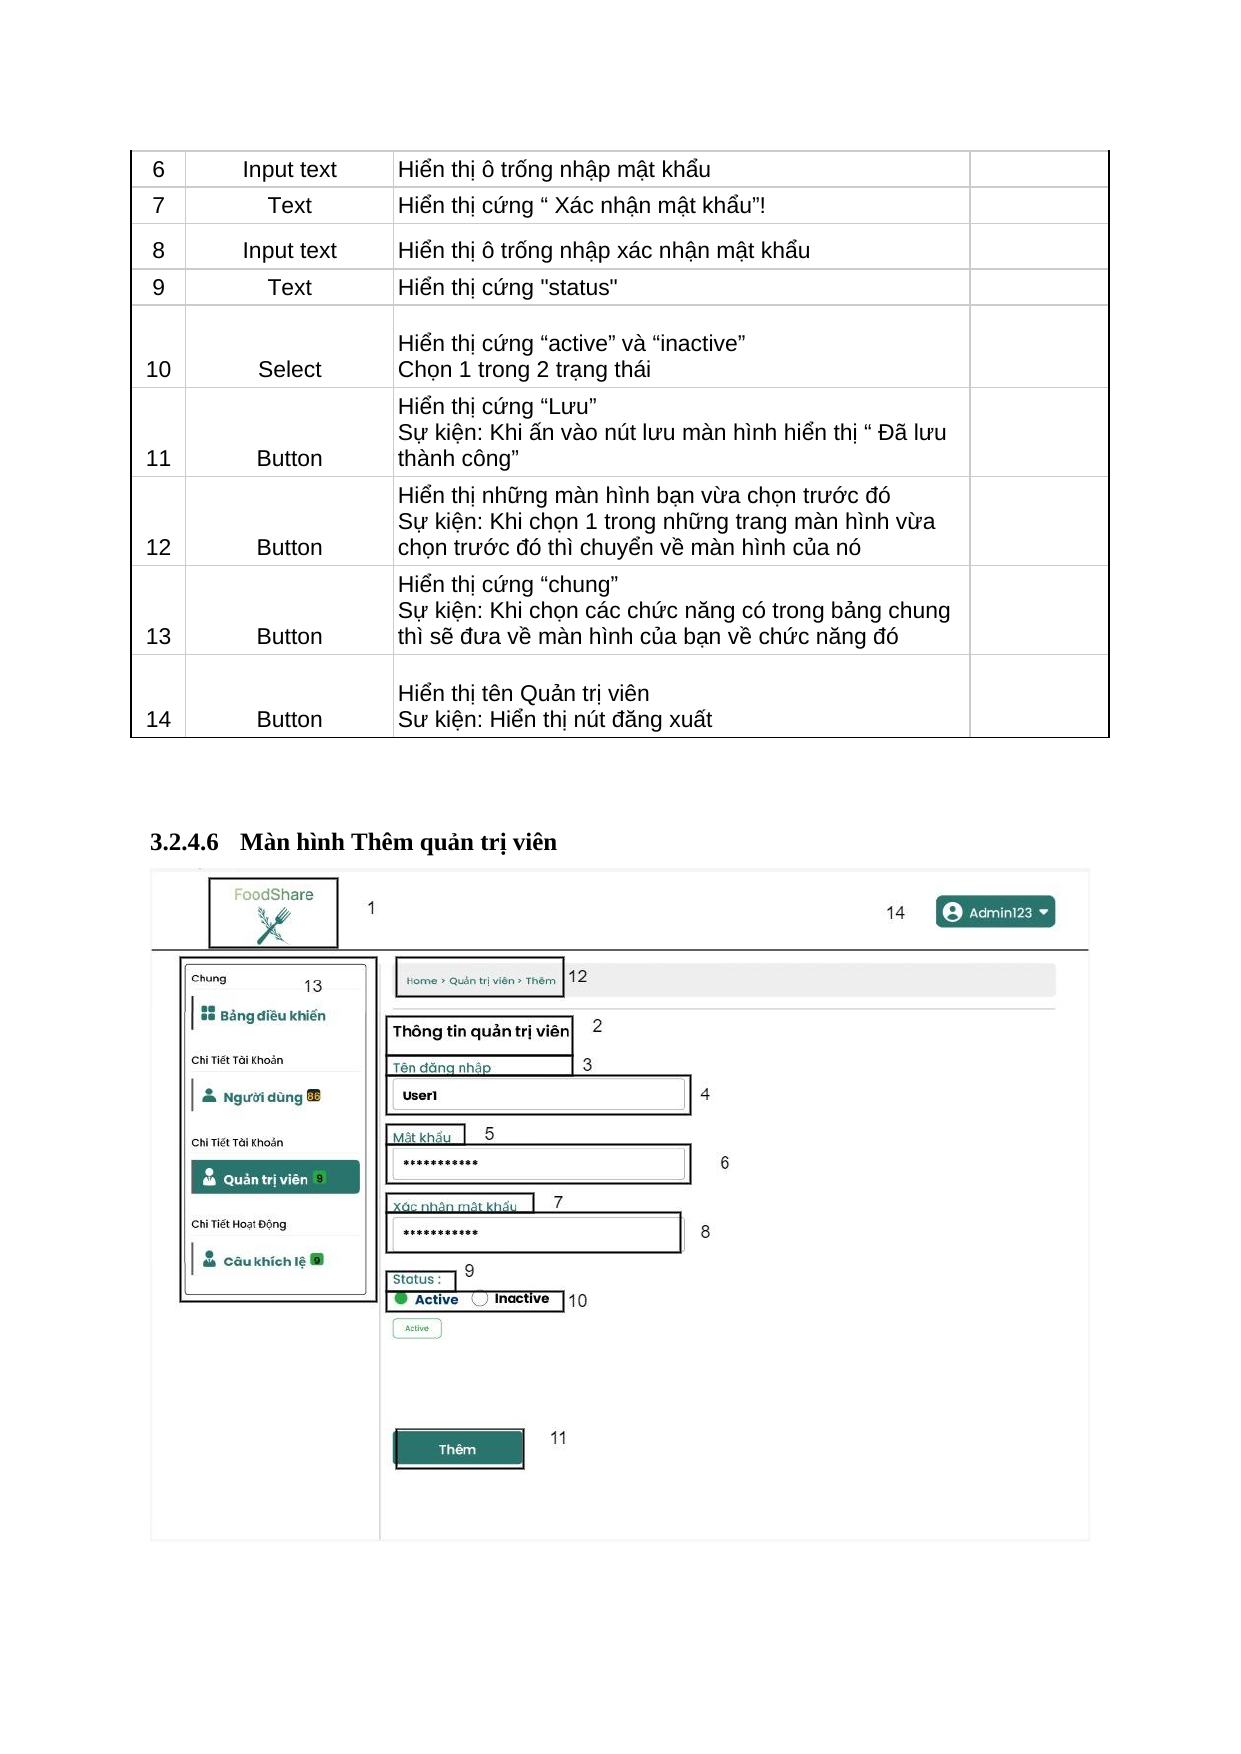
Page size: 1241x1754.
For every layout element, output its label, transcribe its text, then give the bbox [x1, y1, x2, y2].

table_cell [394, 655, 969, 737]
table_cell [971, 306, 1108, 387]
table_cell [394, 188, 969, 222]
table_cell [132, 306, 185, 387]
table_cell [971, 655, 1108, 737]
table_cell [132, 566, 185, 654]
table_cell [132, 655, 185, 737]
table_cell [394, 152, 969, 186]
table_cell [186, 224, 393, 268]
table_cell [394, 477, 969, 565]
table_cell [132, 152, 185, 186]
subtitle Màn hình Thêm quản trị viên [150, 827, 1090, 856]
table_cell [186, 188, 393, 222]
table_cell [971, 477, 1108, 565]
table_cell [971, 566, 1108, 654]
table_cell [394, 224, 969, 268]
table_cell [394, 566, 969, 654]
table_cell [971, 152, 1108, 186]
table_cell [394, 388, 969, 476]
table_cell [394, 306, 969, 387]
picture [150, 868, 1091, 1542]
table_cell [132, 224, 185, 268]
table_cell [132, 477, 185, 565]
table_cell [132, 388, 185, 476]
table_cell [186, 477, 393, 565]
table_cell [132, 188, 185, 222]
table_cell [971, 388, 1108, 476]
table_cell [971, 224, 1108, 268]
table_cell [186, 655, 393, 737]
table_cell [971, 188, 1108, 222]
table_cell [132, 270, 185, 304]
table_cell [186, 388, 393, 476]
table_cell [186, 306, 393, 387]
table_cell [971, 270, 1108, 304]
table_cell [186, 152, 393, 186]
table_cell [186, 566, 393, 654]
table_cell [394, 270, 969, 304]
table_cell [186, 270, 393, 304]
